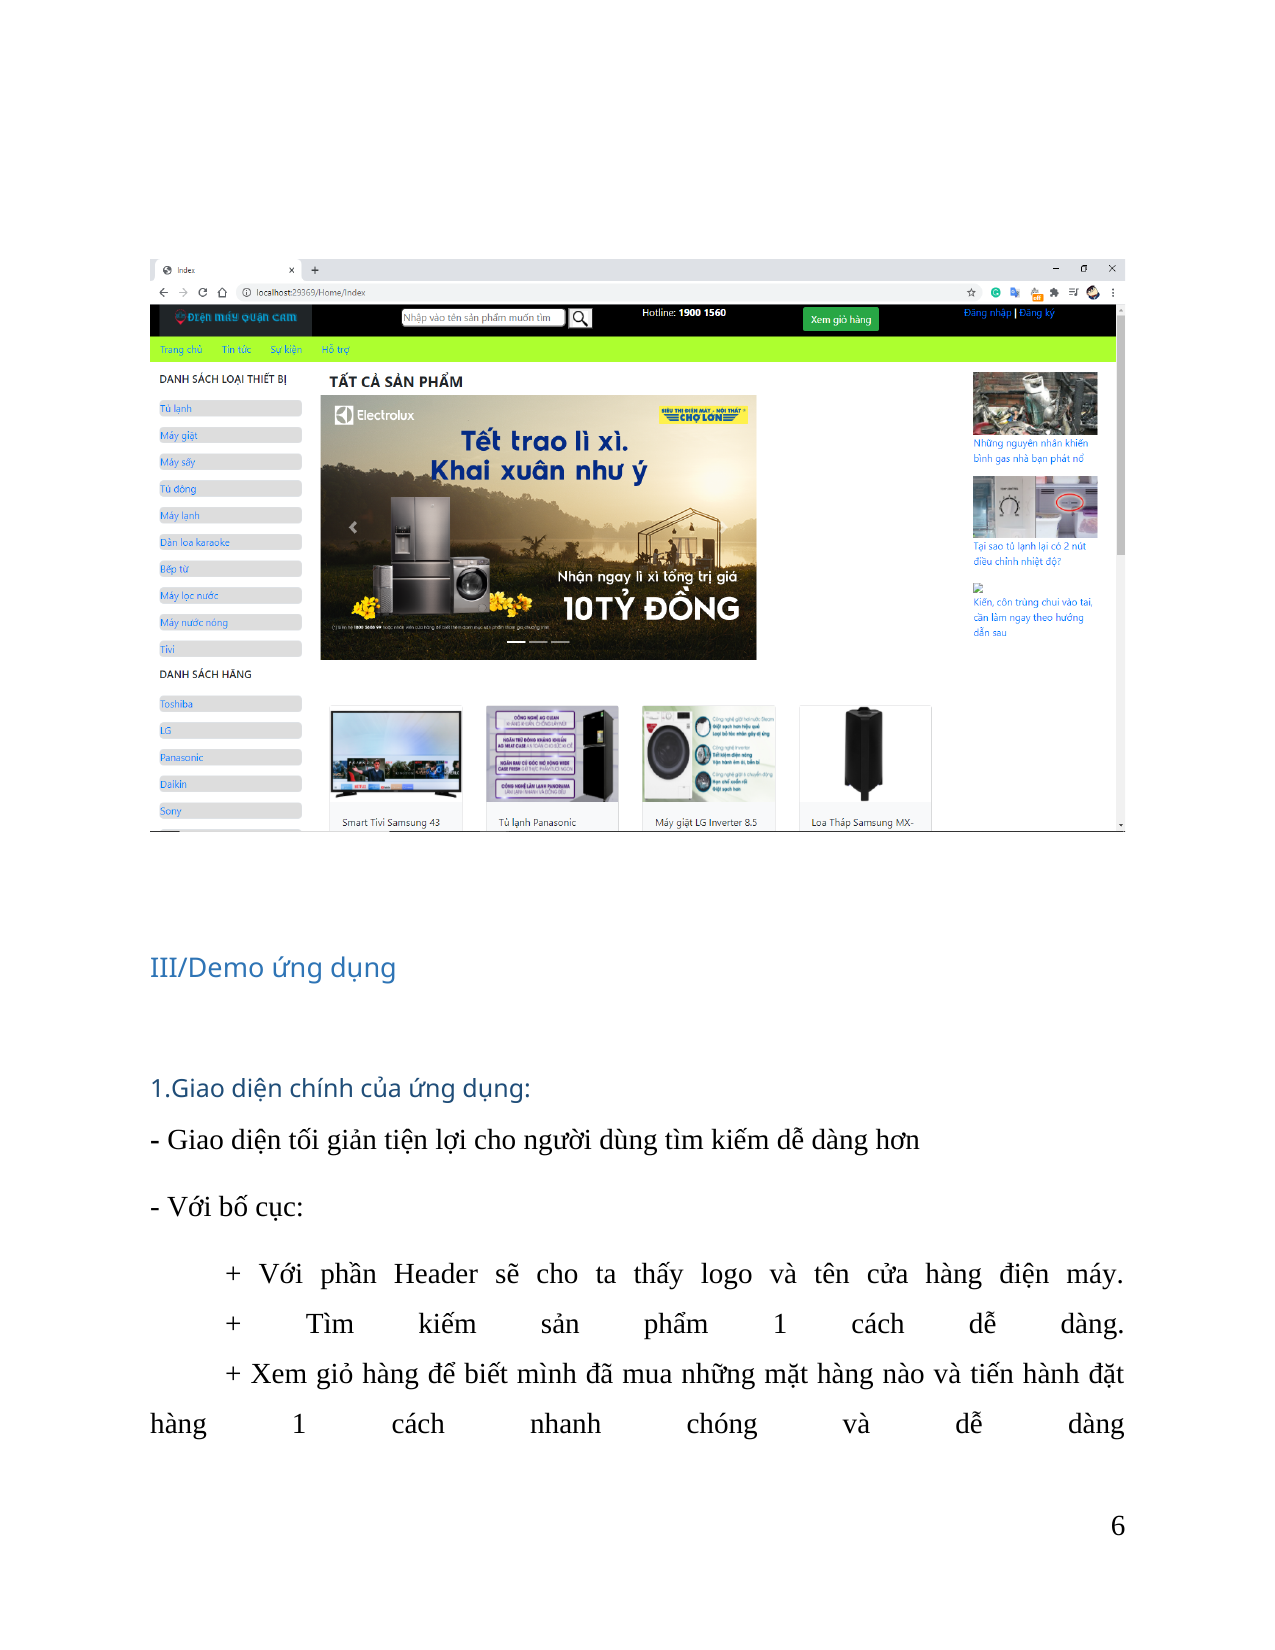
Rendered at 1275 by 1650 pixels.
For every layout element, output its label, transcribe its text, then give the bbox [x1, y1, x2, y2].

subtitle 1.Giao diện chính của ứng dụng: [150, 1071, 1125, 1105]
picture [150, 259, 1125, 832]
text - Với bố cục: [150, 1189, 1125, 1222]
subtitle III/Demo ứng dụng [150, 948, 1125, 985]
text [150, 1256, 1125, 1440]
text - Giao diện tối giản tiện lợi cho người dùng tìm kiếm dễ dàng hơn [150, 1122, 1125, 1155]
